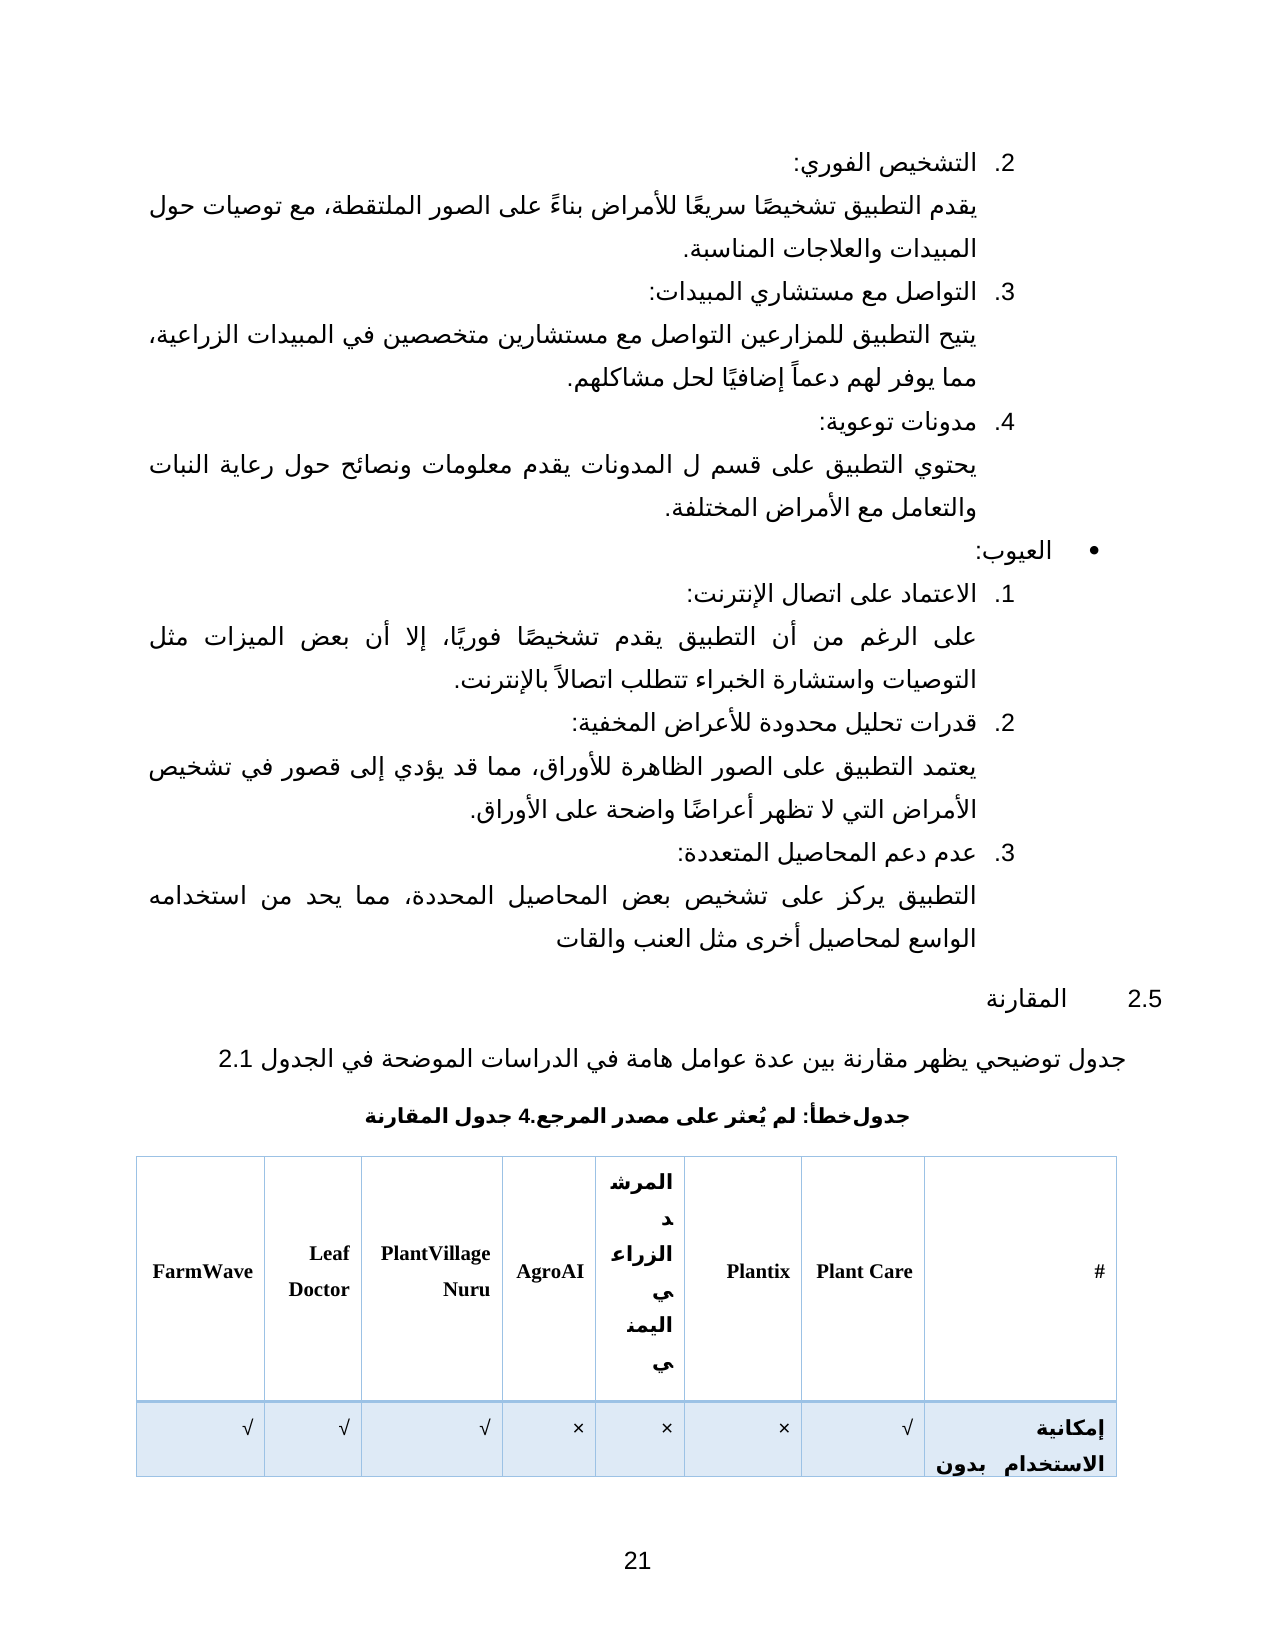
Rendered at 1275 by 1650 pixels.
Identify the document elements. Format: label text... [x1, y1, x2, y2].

list يعتمد التطبيق على الصور الظاهرة للأوراق، مما قد يؤدي إلى قصور في تشخيص الأمراض التي لا تظهر أعراضًا واضحة على الأوراق. [148, 752, 977, 823]
list يتيح التطبيق للمزارعين التواصل مع مستشارين متخصصين في المبيدات الزراعية، مما يوفر لهم دعماً إضافيًا لحل مشاكلهم. [148, 320, 977, 392]
table_cell × [503, 1403, 595, 1476]
table_header AgroAI [503, 1157, 595, 1400]
table_cell × [685, 1403, 801, 1476]
list عدم دعم المحاصيل المتعددة: [148, 838, 1015, 867]
table_header # [925, 1157, 1116, 1400]
list العيوب: [148, 536, 1090, 565]
list يحتوي التطبيق على قسم ل المدونات يقدم معلومات ونصائح حول رعاية النبات والتعامل مع الأمراض المختلفة. [148, 449, 977, 521]
list التطبيق يركز على تشخيص بعض المحاصيل المحددة، مما يحد من استخدامه الواسع لمحاصيل أخرى مثل العنب والقات [148, 881, 977, 953]
table_cell √ [137, 1403, 264, 1476]
table_header FarmWave [137, 1157, 264, 1400]
table_cell √ [362, 1403, 502, 1476]
table_cell × [596, 1403, 684, 1476]
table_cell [925, 1403, 1116, 1476]
subtitle المقارنة [148, 984, 1127, 1013]
table_header Plantix [685, 1157, 801, 1400]
list الاعتماد على اتصال الإنترنت: [148, 579, 1015, 608]
list التشخيص الفوري: [148, 148, 1015, 176]
list قدرات تحليل محدودة للأعراض المخفية: [148, 708, 1015, 737]
table_cell √ [265, 1403, 361, 1476]
table_header المرشد الزراعي اليمني [596, 1157, 684, 1400]
list التواصل مع مستشاري المبيدات: [148, 277, 1015, 306]
list يقدم التطبيق تشخيصًا سريعًا للأمراض بناءً على الصور الملتقطة، مع توصيات حول المبيدات والعلاجات المناسبة. [148, 191, 977, 263]
text جدول توضيحي يظهر مقارنة بين عدة عوامل هامة في الدراسات الموضحة في الجدول 2.1 [148, 1044, 1127, 1072]
list مدونات توعوية: [148, 406, 1015, 435]
list على الرغم من أن التطبيق يقدم تشخيصًا فوريًا، إلا أن بعض الميزات مثل التوصيات واستشارة الخبراء تتطلب اتصالاً بالإنترنت. [148, 622, 977, 694]
table_header Plant Care [802, 1157, 924, 1400]
table_cell √ [802, 1403, 924, 1476]
table_header Leaf Doctor [265, 1157, 361, 1400]
table_header PlantVillage Nuru [362, 1157, 502, 1400]
